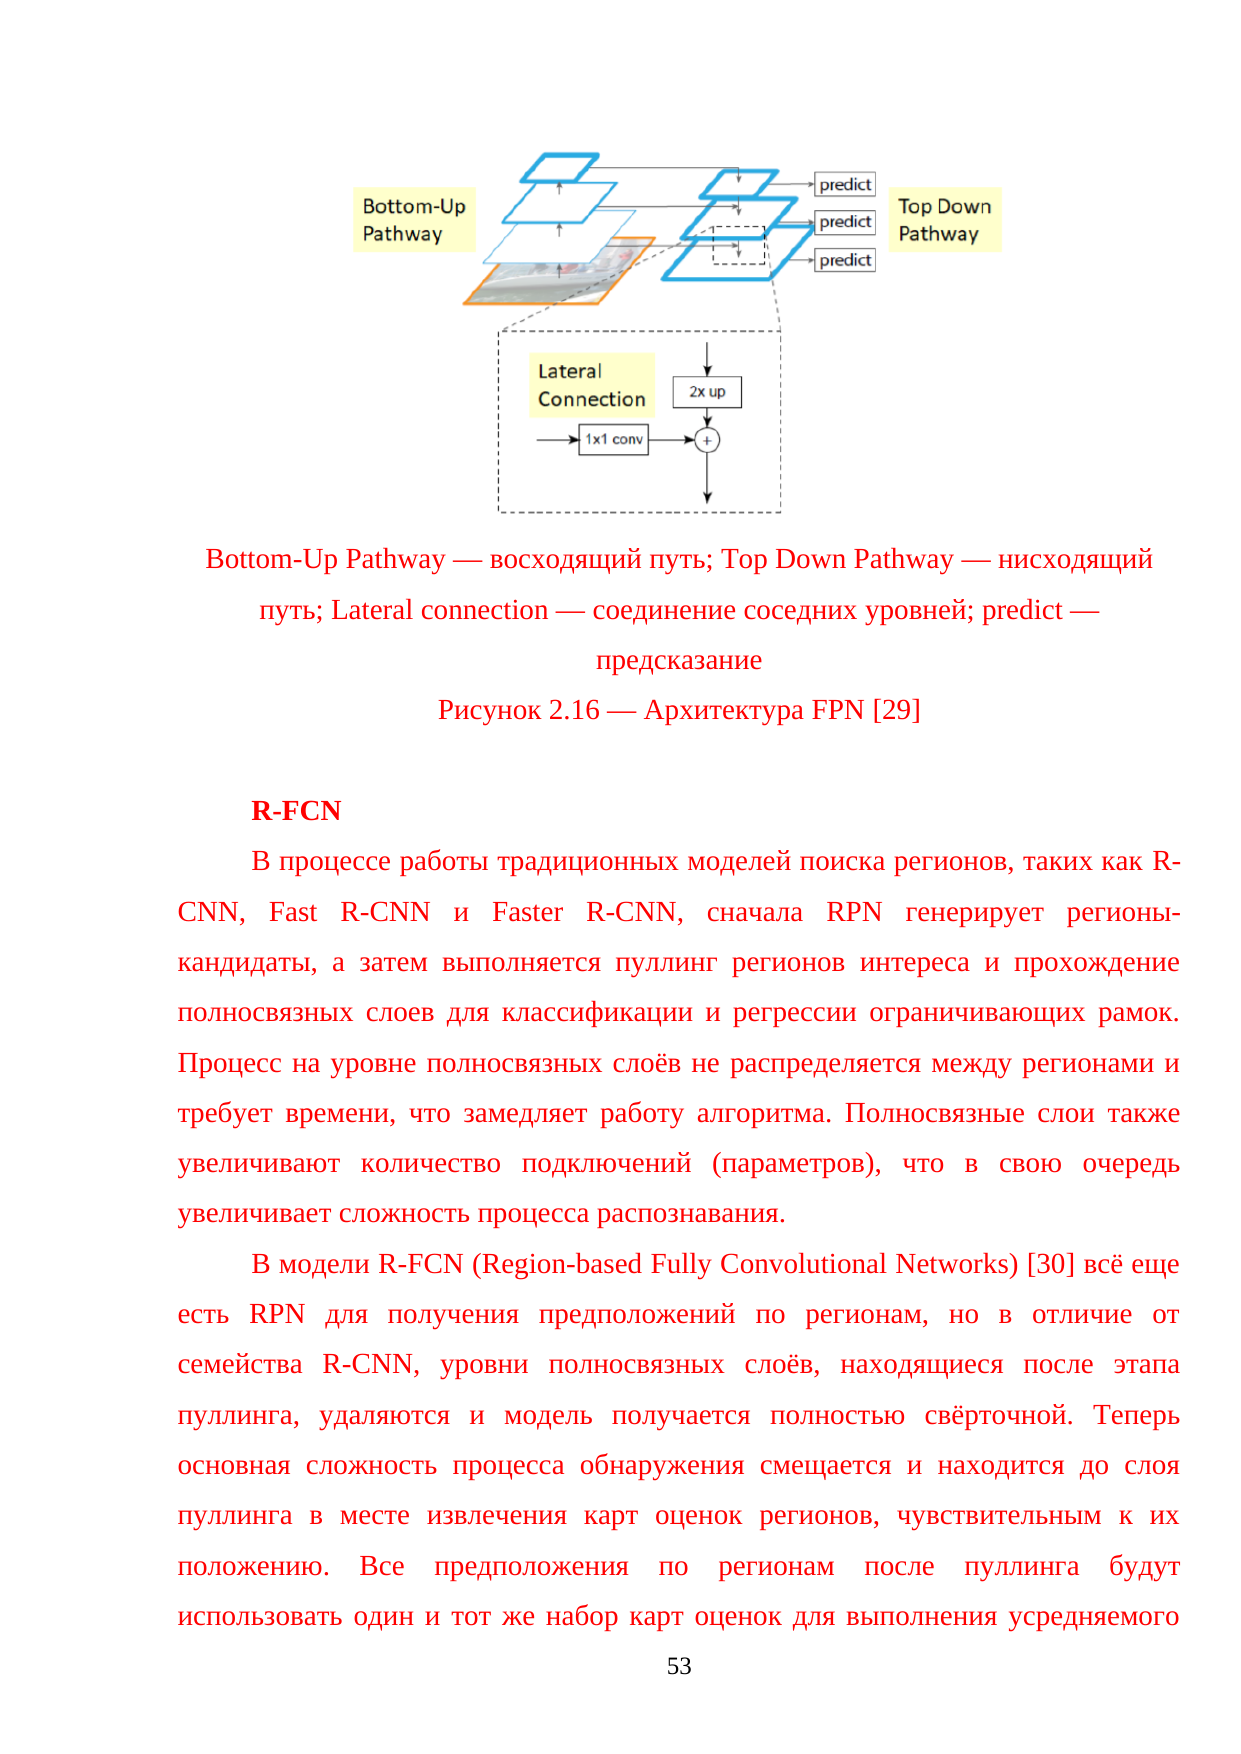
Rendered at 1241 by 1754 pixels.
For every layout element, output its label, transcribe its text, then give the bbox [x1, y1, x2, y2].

picture [333, 118, 1025, 528]
text В процессе работы традиционных моделей поиска регионов, таких как R-CNN, Fast R-CNN и Faster R-CNN, сначала RPN генерирует регионы-кандидаты, а затем выполняется пуллинг регионов интереса и прохождение полносвязных слоев для классификации и регрессии ограничивающих рамок. Процесс на уровне полносвязных слоёв не распределяется между регионами и требует времени, что замедляет работу алгоритма. Полносвязные слои также увеличивают количество подключений (параметров), что в свою очередь увеличивает сложность процесса распознавания. [177, 843, 1181, 1229]
text Рисунок 2.16 — Архитектура FPN [29] [177, 692, 1181, 726]
text Bottom-Up Pathway — восходящий путь; Top Down Pathway — нисходящий путь; Lateral connection — соединение соседних уровней; predict — предсказание [177, 542, 1181, 676]
text R-FCN [177, 793, 1181, 827]
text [177, 1246, 1181, 1632]
